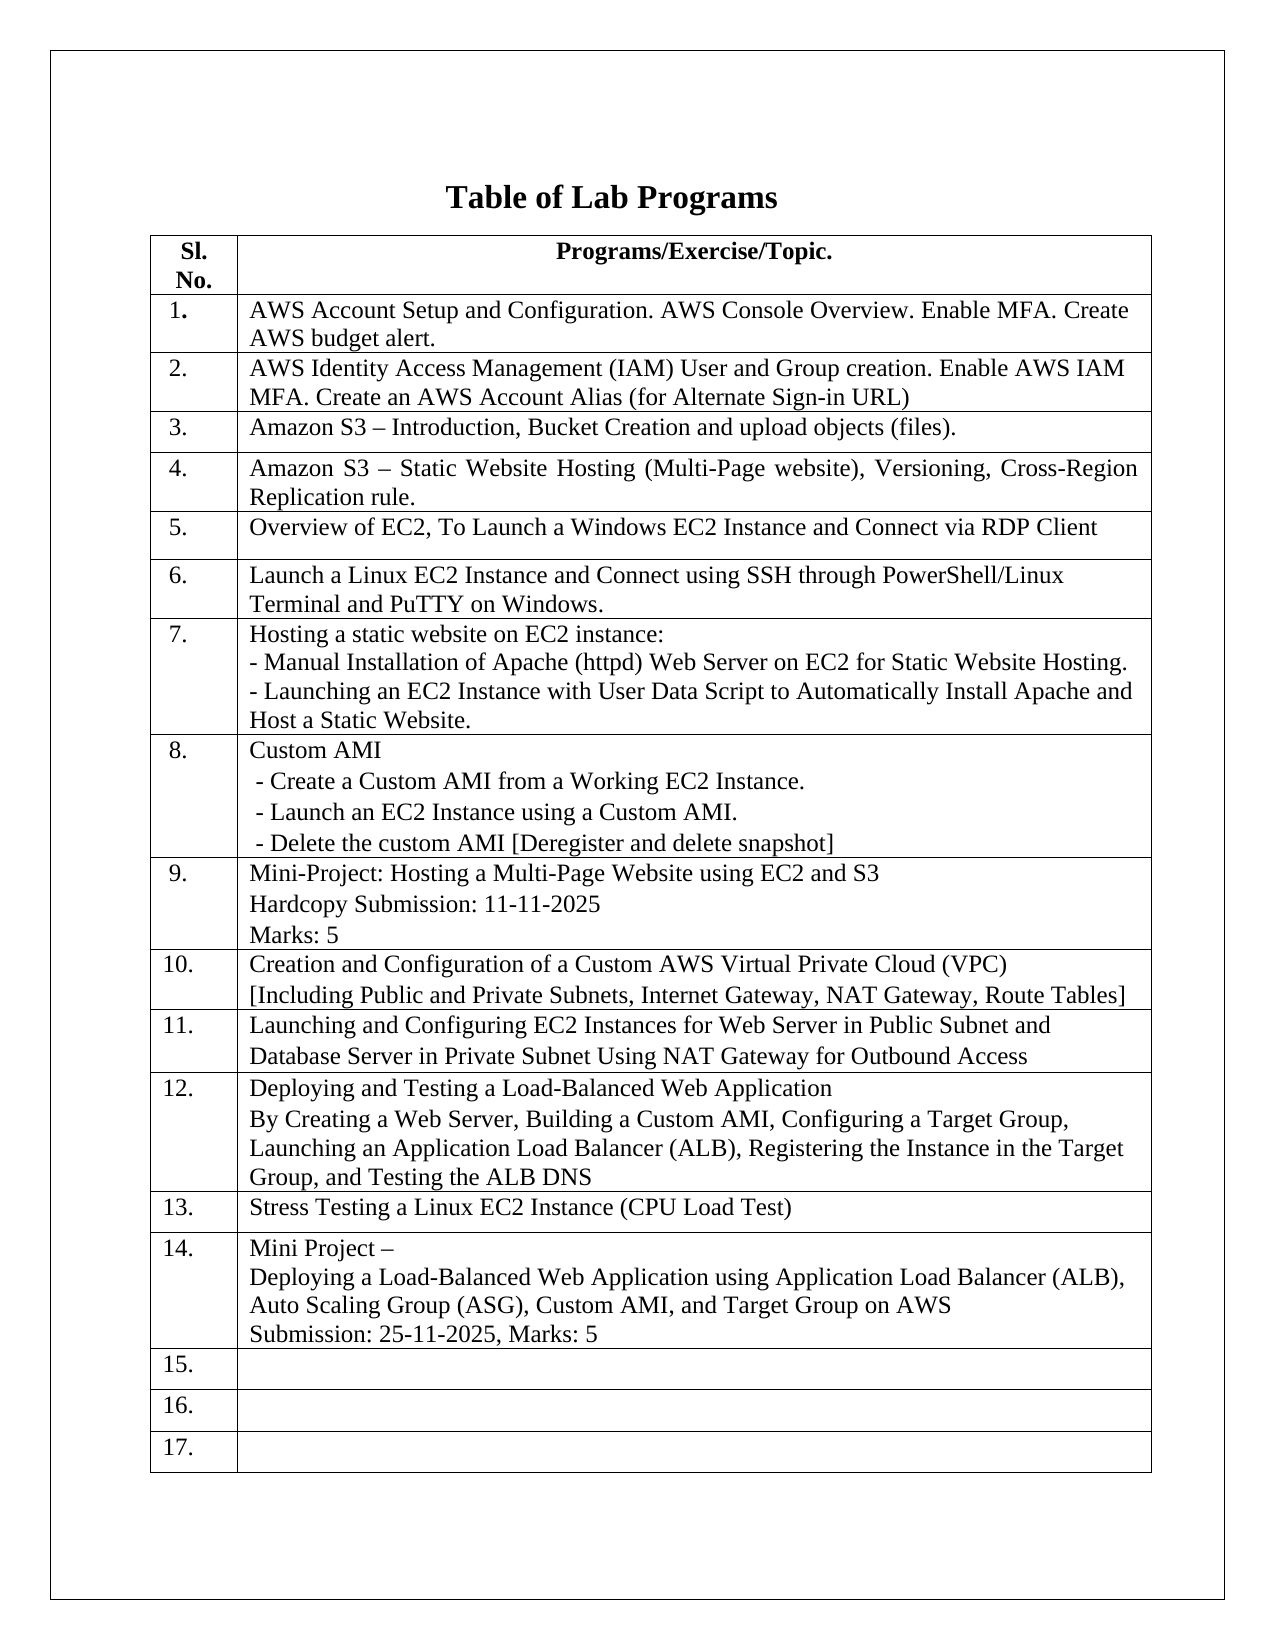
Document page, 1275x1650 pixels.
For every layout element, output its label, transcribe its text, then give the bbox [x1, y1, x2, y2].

table_cell Deploying and Testing a Load-Balanced Web Application By Creating a Web Server, Building a Custom AMI, Configuring a Target Group, Launching an Application Load Balancer (ALB), Registering the Instance in the Target Group, and Testing the ALB DNS [238, 1073, 1151, 1191]
table_cell 6. [151, 560, 237, 618]
table_cell 15. [151, 1349, 237, 1389]
table_cell 4. [151, 453, 237, 511]
table_cell 16. [151, 1390, 237, 1431]
table_cell Launching and Configuring EC2 Instances for Web Server in Public Subnet and Database Server in Private Subnet Using NAT Gateway for Outbound Access [238, 1010, 1151, 1072]
table_cell 13. [151, 1192, 237, 1232]
table_cell [238, 1390, 1151, 1431]
table_cell Creation and Configuration of a Custom AWS Virtual Private Cloud (VPC) [Including Public and Private Subnets, Internet Gateway, NAT Gateway, Route Tables] [238, 950, 1151, 1009]
table_cell Overview of EC2, To Launch a Windows EC2 Instance and Connect via RDP Client [238, 512, 1151, 559]
table_cell Stress Testing a Linux EC2 Instance (CPU Load Test) [238, 1192, 1151, 1232]
table_cell [238, 1432, 1151, 1472]
table_cell 1. [151, 295, 237, 352]
table_cell 5. [151, 512, 237, 559]
table_cell Launch a Linux EC2 Instance and Connect using SSH through PowerShell/Linux Terminal and PuTTY on Windows. [238, 560, 1151, 618]
table_cell 7. [151, 619, 237, 734]
table_cell Amazon S3 – Introduction, Bucket Creation and upload objects (files). [238, 412, 1151, 452]
table_cell 17. [151, 1432, 237, 1472]
table_cell AWS Account Setup and Configuration. AWS Console Overview. Enable MFA. Create AWS budget alert. [238, 295, 1151, 352]
table_cell 11. [151, 1010, 237, 1072]
table_cell [238, 1349, 1151, 1389]
table_cell AWS Identity Access Management (IAM) User and Group creation. Enable AWS IAM MFA. Create an AWS Account Alias (for Alternate Sign-in URL) [238, 353, 1151, 411]
table_header Sl. No. [151, 236, 237, 294]
table_cell Amazon S3 – Static Website Hosting (Multi-Page website), Versioning, Cross-Region Replication rule. [238, 453, 1151, 511]
table_cell 9. [151, 858, 237, 948]
table_cell Mini Project – Deploying a Load-Balanced Web Application using Application Load Balancer (ALB), Auto Scaling Group (ASG), Custom AMI, and Target Group on AWS Submission: 25-11-2025, Marks: 5 [238, 1233, 1151, 1348]
table_cell 10. [151, 950, 237, 1009]
table_cell Custom AMI - Create a Custom AMI from a Working EC2 Instance. - Launch an EC2 Instance using a Custom AMI. - Delete the custom AMI [Deregister and delete snapshot] [238, 735, 1151, 857]
table_cell Mini-Project: Hosting a Multi-Page Website using EC2 and S3 Hardcopy Submission: 11-11-2025 Marks: 5 [238, 858, 1151, 948]
table_cell Hosting a static website on EC2 instance: - Manual Installation of Apache (httpd) Web Server on EC2 for Static Website Hosting. - Launching an EC2 Instance with User Data Script to Automatically Install Apache and Host a Static Website. [238, 619, 1151, 734]
table_cell 2. [151, 353, 237, 411]
table_cell 8. [151, 735, 237, 857]
table_cell 3. [151, 412, 237, 452]
text Table of Lab Programs [445, 177, 1152, 215]
table_cell 12. [151, 1073, 237, 1191]
table_header Programs/Exercise/Topic. [238, 236, 1151, 294]
table_cell 14. [151, 1233, 237, 1348]
